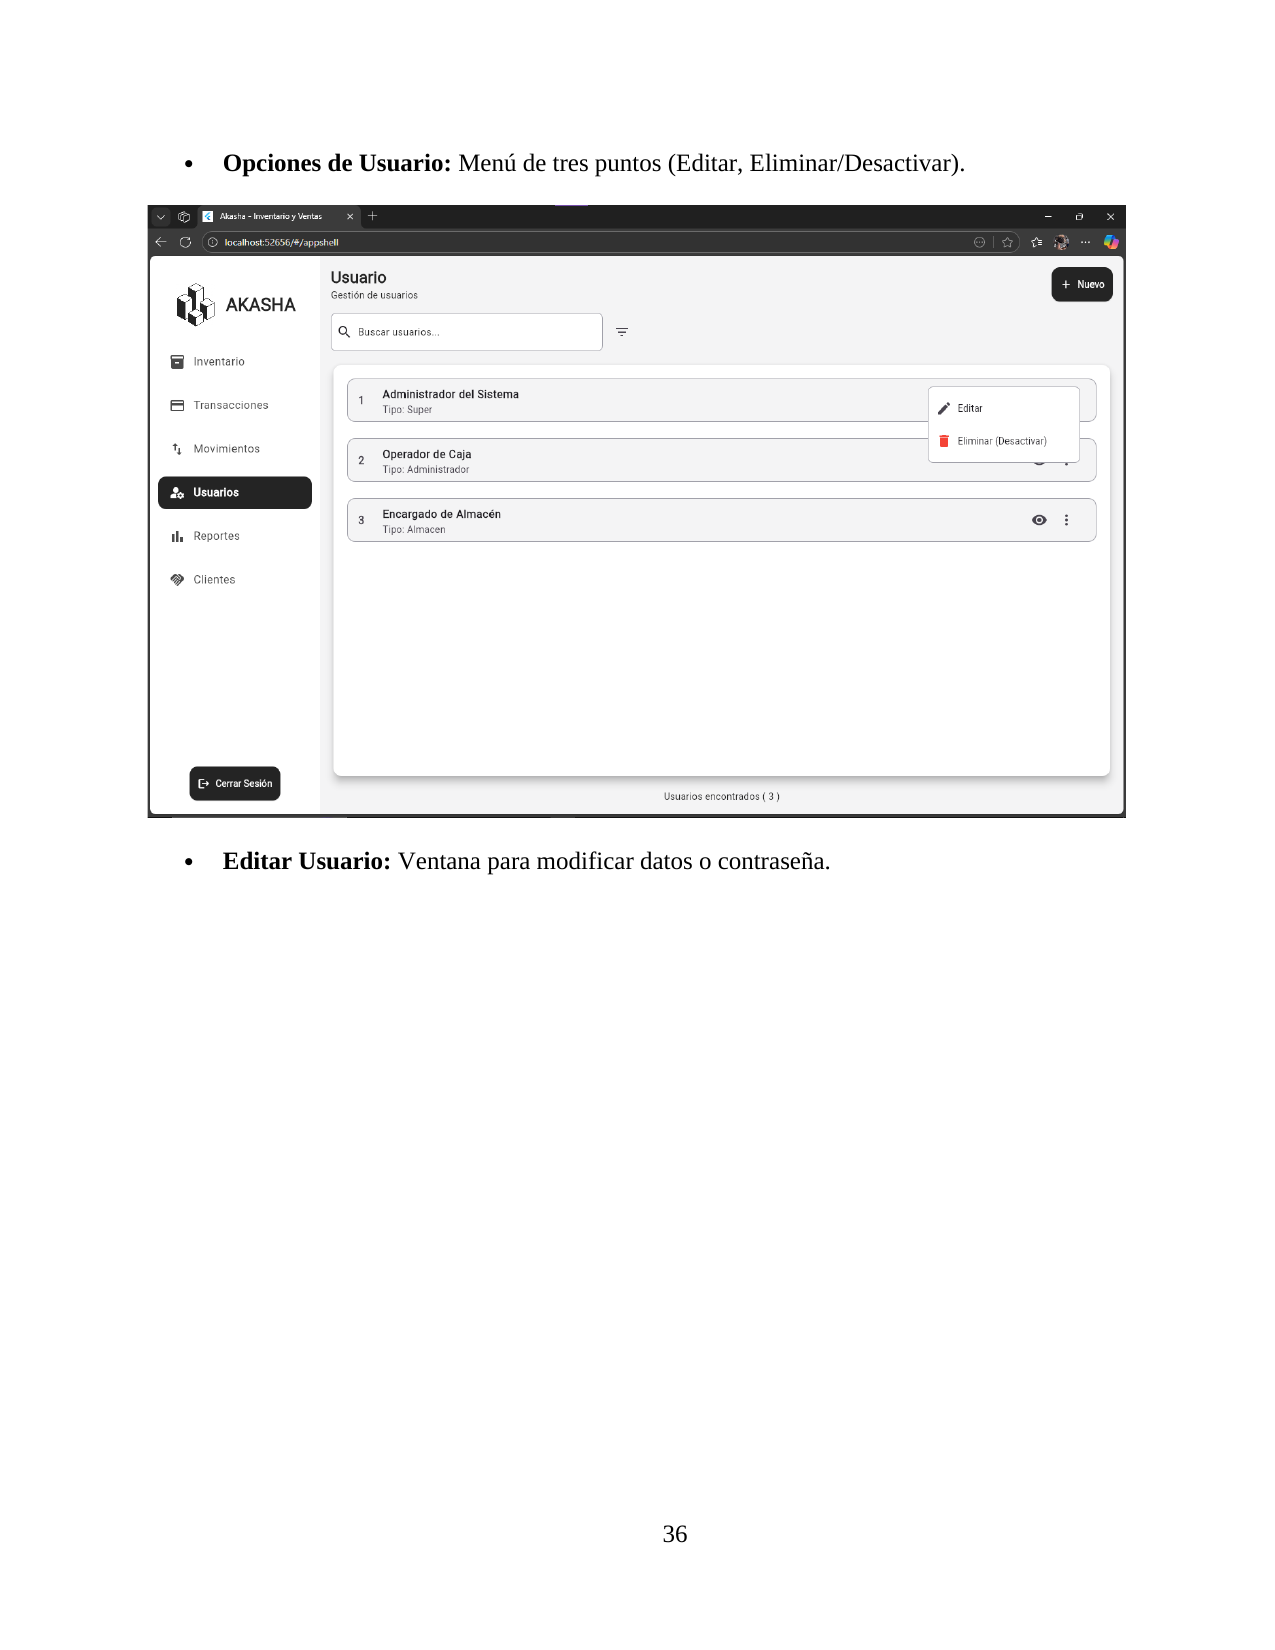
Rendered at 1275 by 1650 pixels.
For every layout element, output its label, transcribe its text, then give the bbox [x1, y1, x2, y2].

list Opciones de Usuario: Menú de tres puntos (Editar, Eliminar/Desactivar). [185, 148, 1127, 176]
picture [147, 205, 1126, 818]
list Editar Usuario: Ventana para modificar datos o contraseña. [185, 846, 1127, 875]
